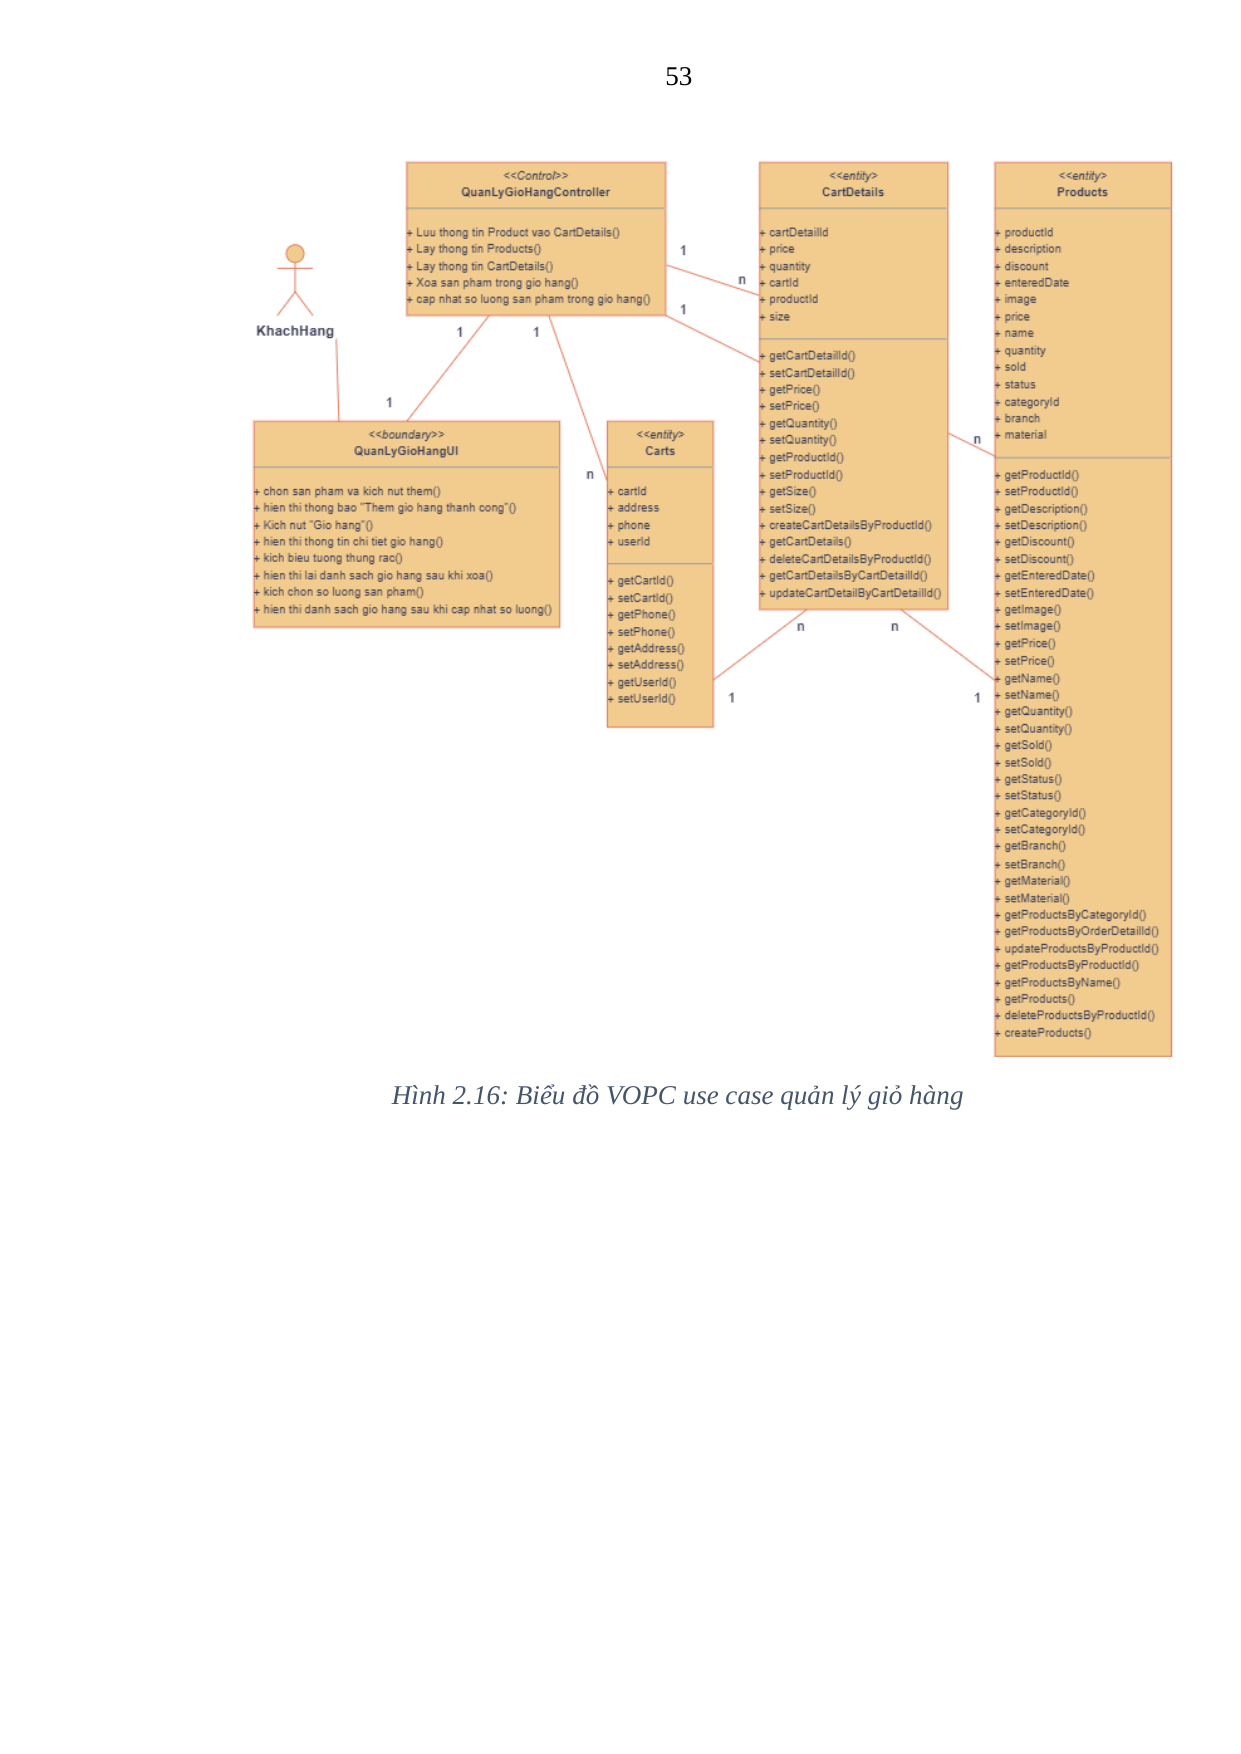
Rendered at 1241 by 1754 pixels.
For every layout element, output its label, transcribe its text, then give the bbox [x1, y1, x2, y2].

picture [235, 147, 1181, 1057]
text Hình 2.16: Biểu đồ VOPC use case quản lý giỏ hàng [177, 1079, 1122, 1111]
